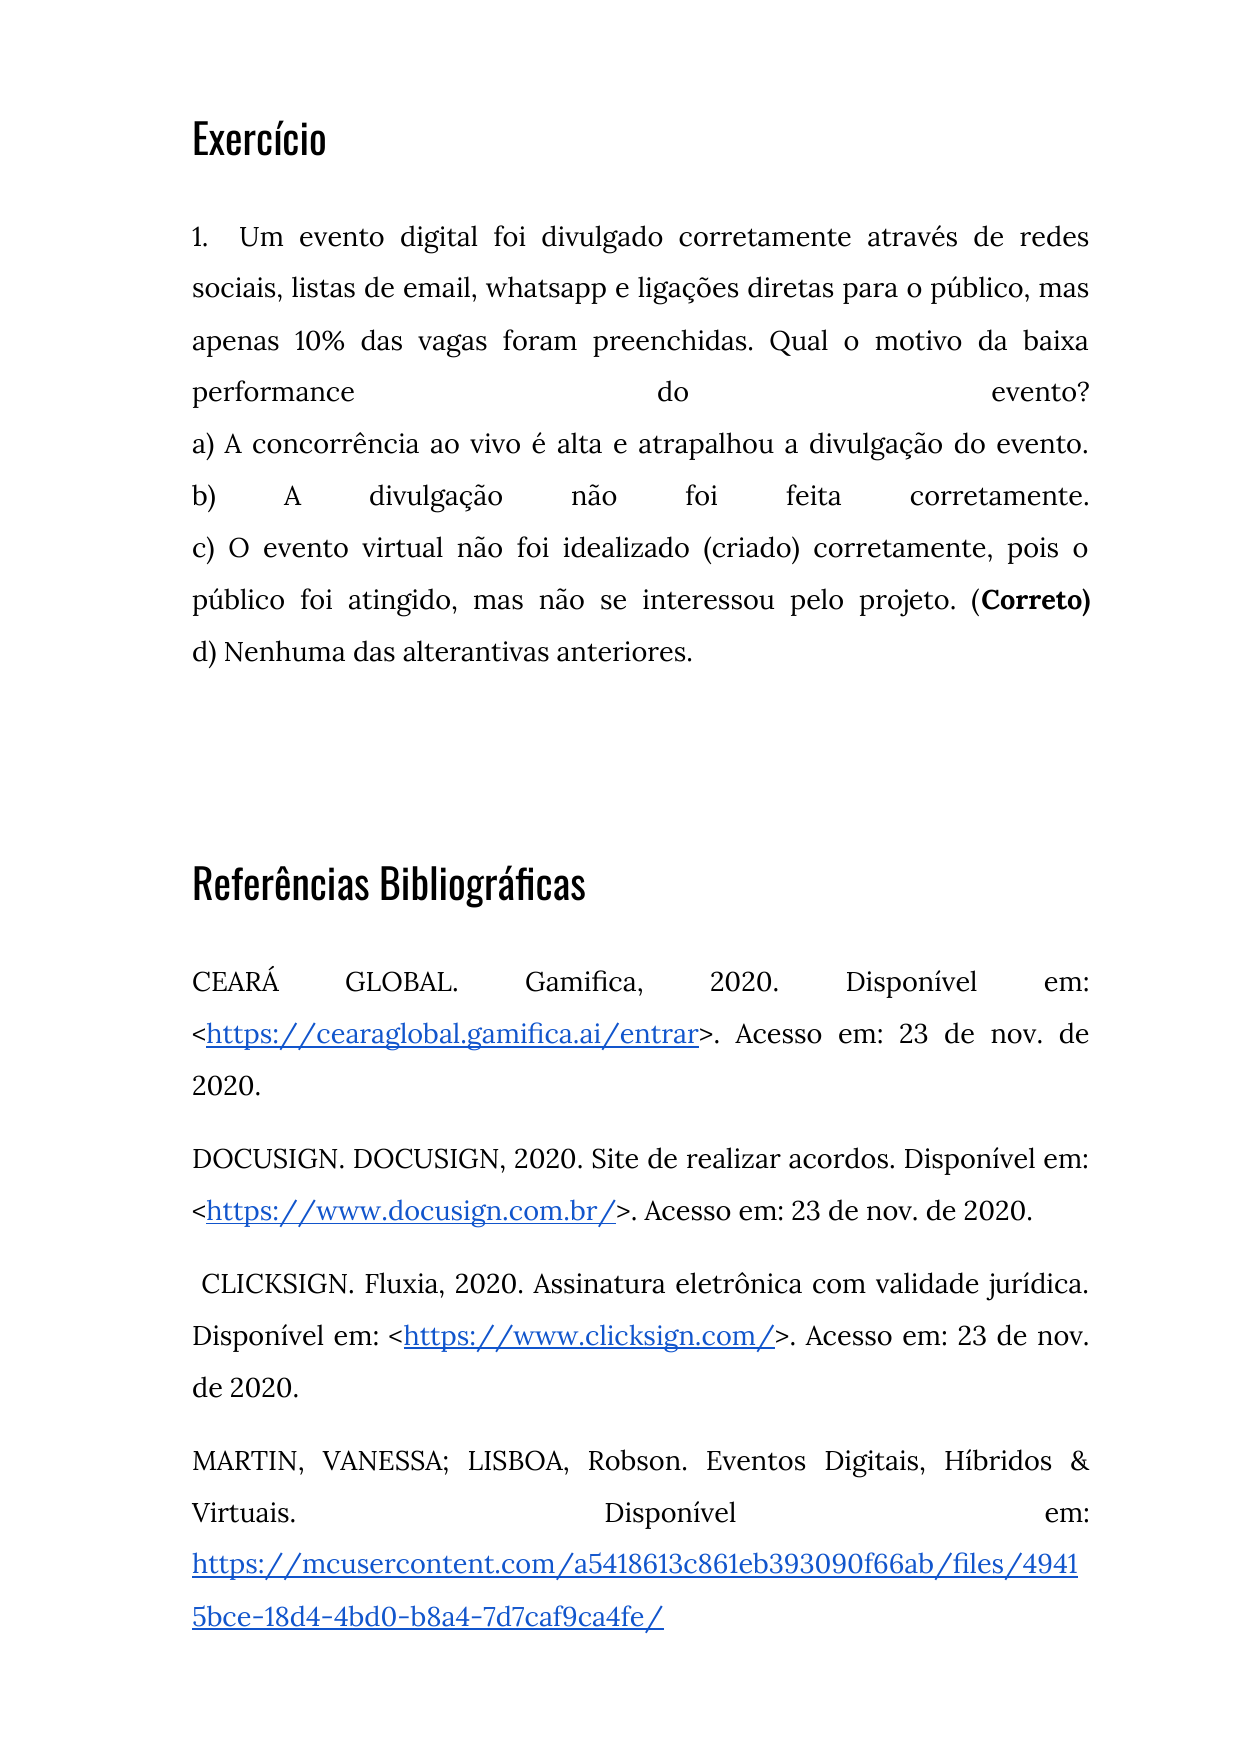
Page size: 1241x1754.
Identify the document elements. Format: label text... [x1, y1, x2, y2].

subtitle CEARÁ GLOBAL. Gamifica, 2020. Disponível em: <https://cearaglobal.gamifica.ai/entrar>. Acesso em: 23 de nov. de 2020. [192, 964, 1090, 1103]
text CLICKSIGN. Fluxia, 2020. Assinatura eletrônica com validade jurídica. Disponível em: <https://www.clicksign.com/>. Acesso em: 23 de nov. de 2020. [192, 1266, 1090, 1404]
subtitle Exercício [192, 105, 1090, 167]
text DOCUSIGN. DOCUSIGN, 2020. Site de realizar acordos. Disponível em: <https://www.docusign.com.br/>. Acesso em: 23 de nov. de 2020. [192, 1141, 1090, 1228]
subtitle 1. Um evento digital foi divulgado corretamente através de redes sociais, listas de email, whatsapp e ligações diretas para o público, mas apenas 10% das vagas foram preenchidas. Qual o motivo da baixa performance do evento? a) A concorrência ao vivo é alta e atrapalhou a divulgação do evento. b) A divulgação não foi feita corretamente. c) O evento virtual não foi idealizado (criado) corretamente, pois o público foi atingido, mas não se interessou pelo projeto. (Correto) d) Nenhuma das alterantivas anteriores. [192, 219, 1090, 669]
subtitle Referências Bibliográficas [192, 851, 1090, 913]
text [192, 1443, 1090, 1633]
